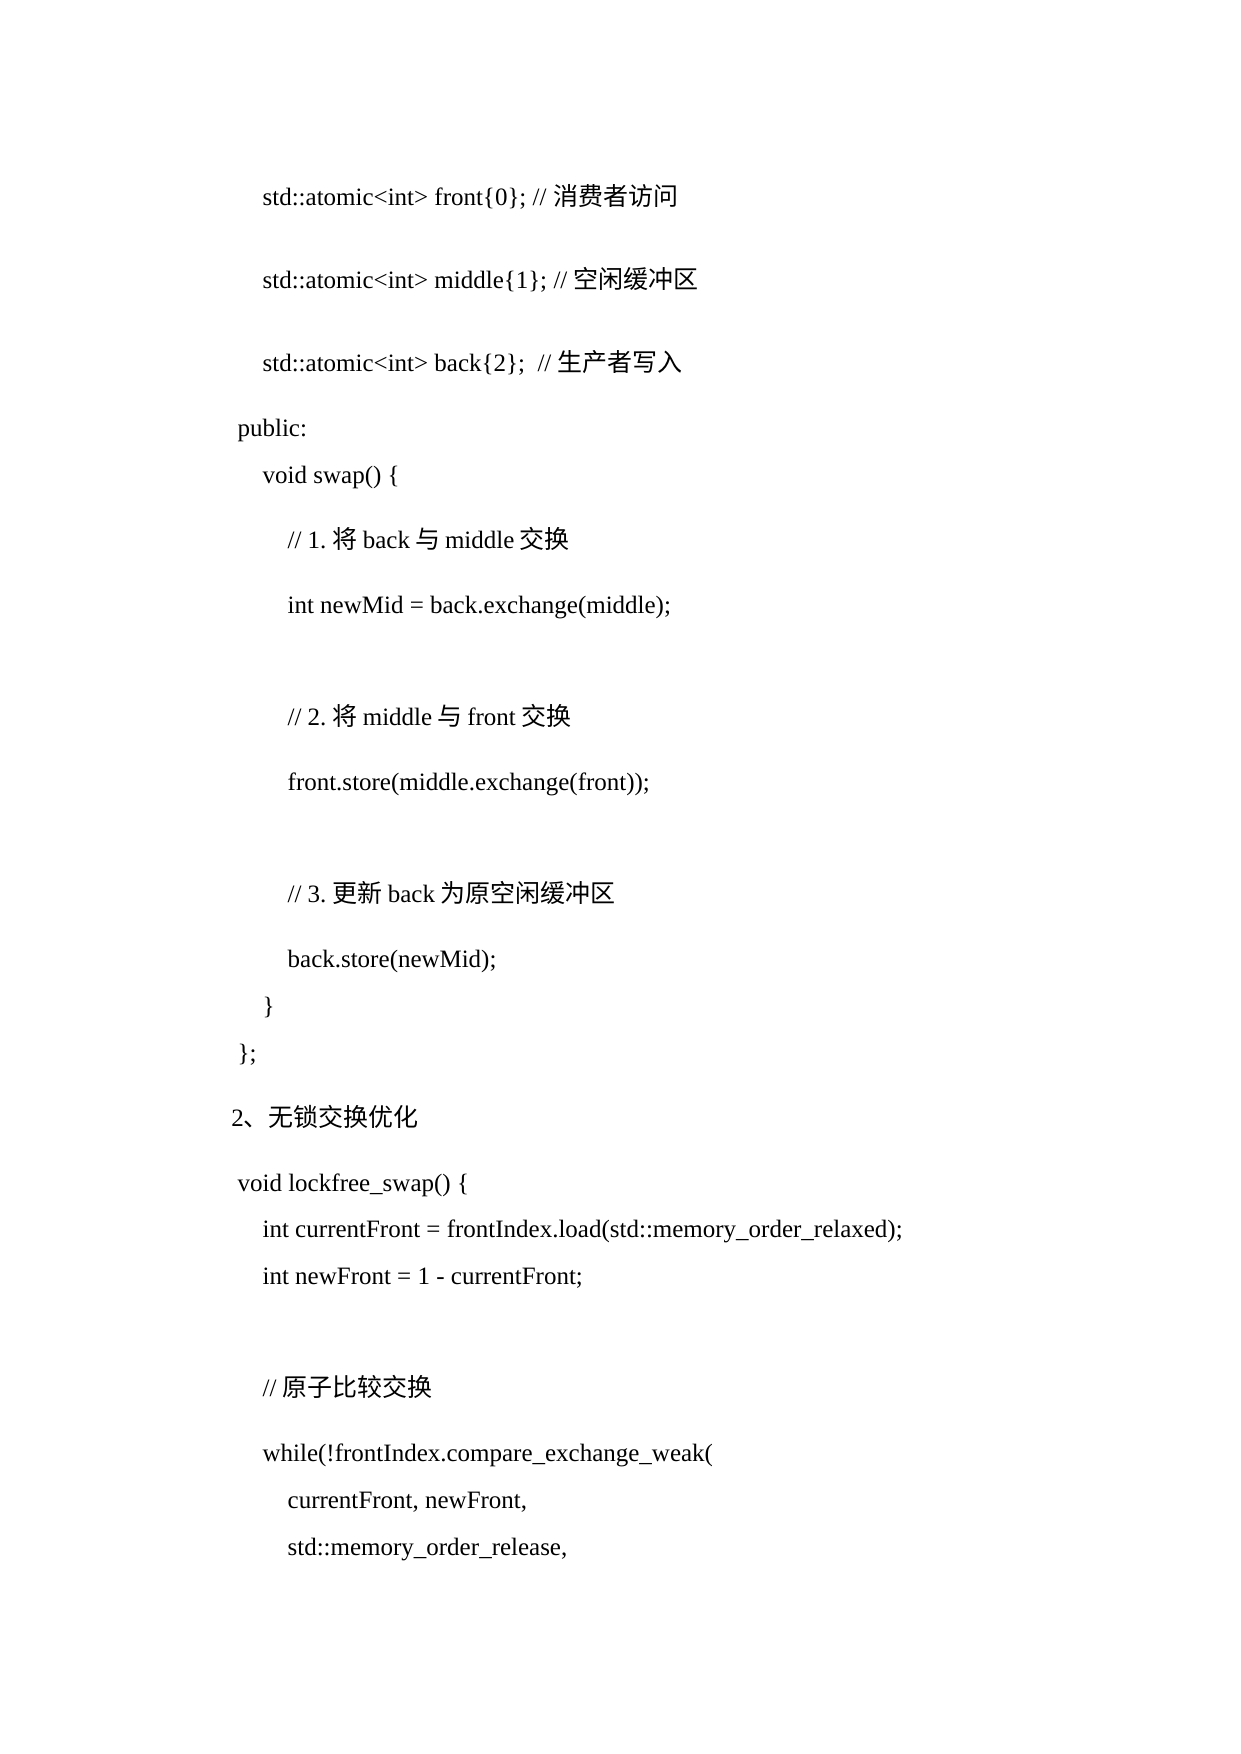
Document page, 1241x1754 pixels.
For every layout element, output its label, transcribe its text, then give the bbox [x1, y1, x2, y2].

text int newMid = back.exchange(middle); [237, 588, 1053, 621]
text }; [237, 1036, 1053, 1068]
text int newFront = 1 - currentFront; [237, 1259, 1053, 1292]
text front.store(middle.exchange(front)); [237, 765, 1053, 798]
text } [237, 989, 1053, 1021]
text // 原子比较交换 [237, 1353, 1053, 1418]
text std::atomic<int> middle{1}; // 空闲缓冲区 [237, 245, 1053, 310]
text while(!frontIndex.compare_exchange_weak( [237, 1436, 1053, 1469]
text public: [237, 411, 1053, 444]
text // 3. 更新back为原空闲缓冲区 [237, 859, 1053, 924]
text // 1. 将back与middle交换 [237, 505, 1053, 570]
text currentFront, newFront, [237, 1483, 1053, 1516]
text int currentFront = frontIndex.load(std::memory_order_relaxed); [237, 1213, 1053, 1245]
text void swap() { [237, 458, 1053, 491]
text // 2. 将middle与front交换 [237, 682, 1053, 747]
text std::atomic<int> back{2}; // 生产者写入 [237, 328, 1053, 393]
text back.store(newMid); [237, 942, 1053, 974]
text std::memory_order_release, [237, 1530, 1053, 1563]
text void lockfree_swap() { [237, 1166, 1053, 1198]
text std::atomic<int> front{0}; // 消费者访问 [237, 162, 1053, 227]
text 2、无锁交换优化 [187, 1083, 1053, 1148]
